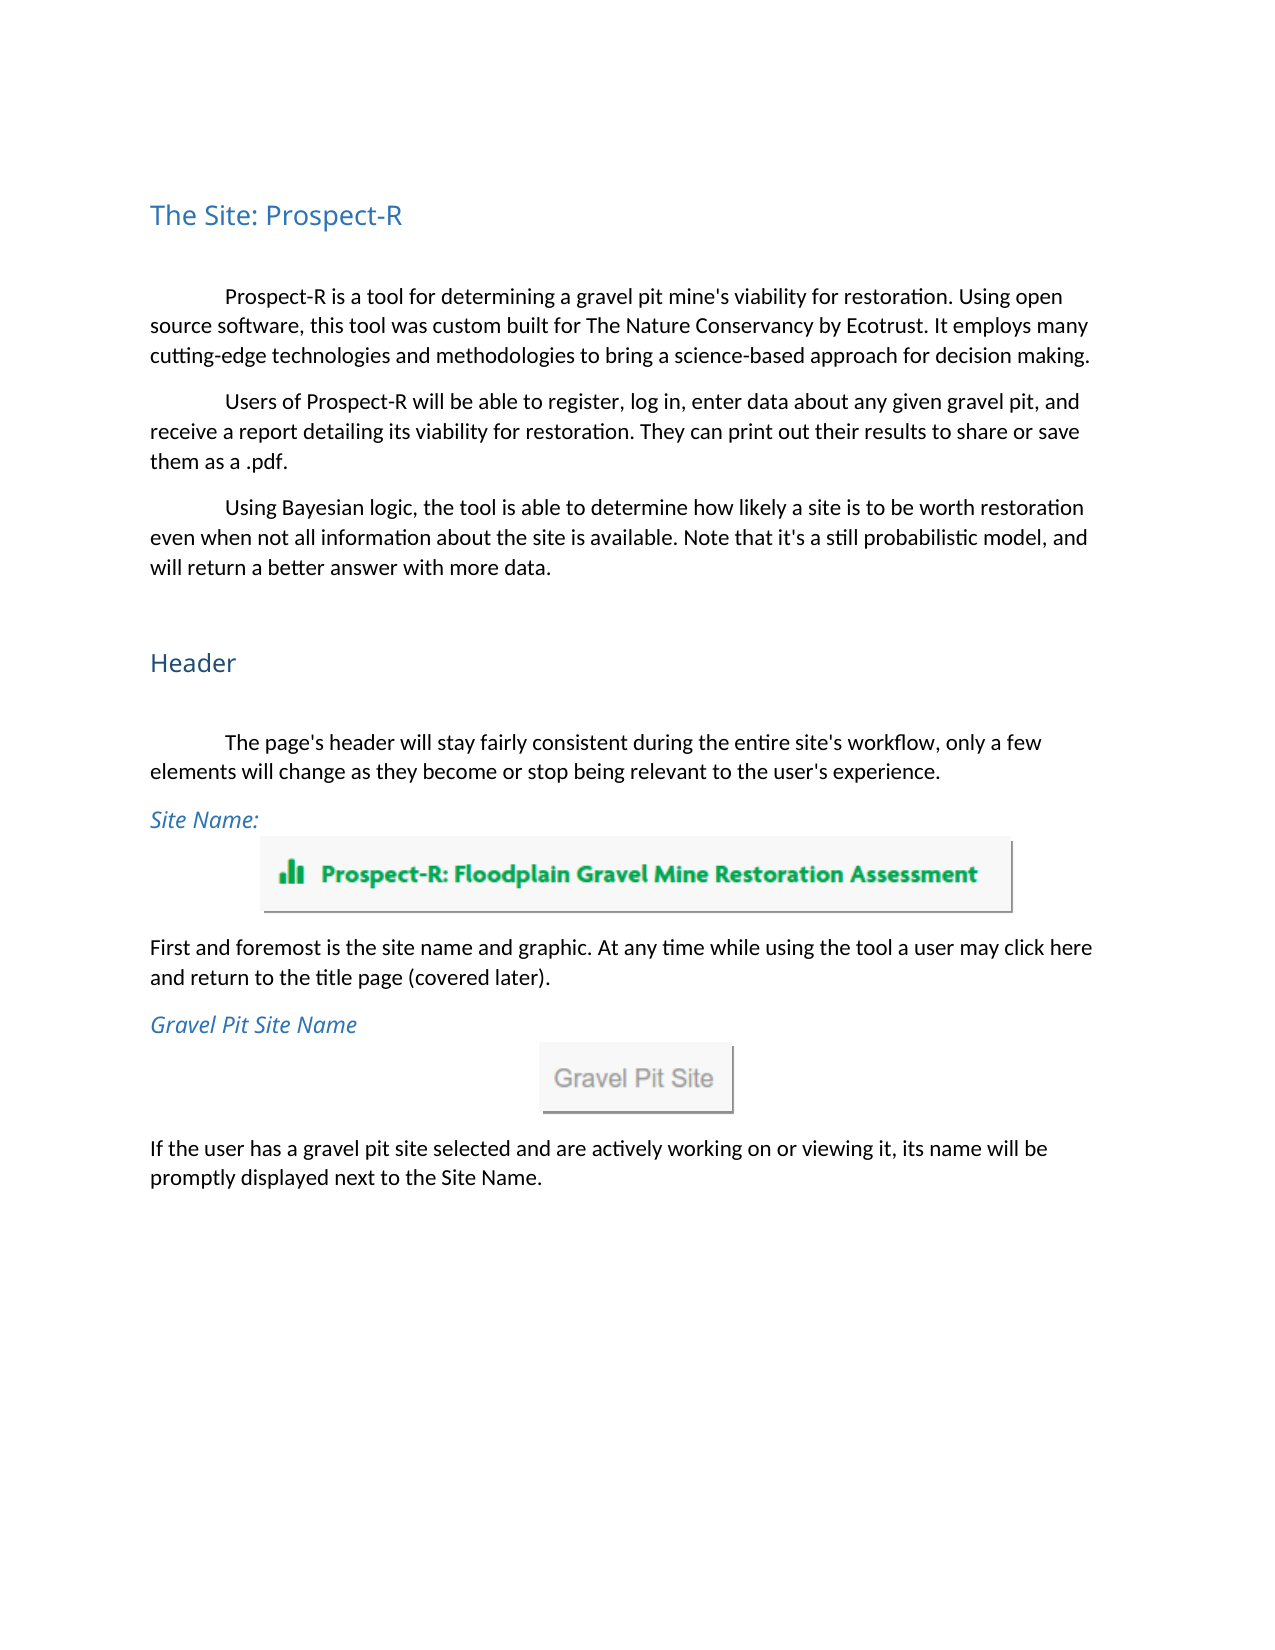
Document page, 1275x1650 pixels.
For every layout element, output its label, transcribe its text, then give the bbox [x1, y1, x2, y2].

text Prospect-R is a tool for determining a gravel pit mine's viability for restoration. Using open source software, this tool was custom built for The Nature Conservancy by Ecotrust. It employs many cutting-edge technologies and methodologies to bring a science-based approach for decision making. [150, 282, 1125, 369]
text First and foremost is the site name and graphic. At any time while using the tool a user may click here and return to the title page (covered later). [150, 933, 1125, 991]
subtitle Gravel Pit Site Name [150, 1009, 1125, 1040]
text Using Bayesian logic, the tool is able to determine how likely a site is to be worth restoration even when not all information about the site is available. Note that it's a still probabilistic model, and will return a better answer with more data. [150, 493, 1125, 581]
picture [539, 1042, 732, 1111]
subtitle Site Name: [150, 804, 1125, 835]
text The page's header will stay fairly consistent during the entire site's workflow, only a few elements will change as they become or stop being relevant to the user's experience. [150, 728, 1125, 785]
subtitle Header [150, 645, 1125, 679]
picture [260, 836, 1011, 911]
text Users of Prospect-R will be able to register, log in, enter data about any given gravel pit, and receive a report detailing its viability for restoration. They can print out their results to share or save them as a .pdf. [150, 387, 1125, 475]
subtitle The Site: Prospect-R [150, 196, 1125, 233]
text If the user has a gravel pit site selected and are actively working on or viewing it, its name will be promptly displayed next to the Site Name. [150, 1134, 1125, 1192]
